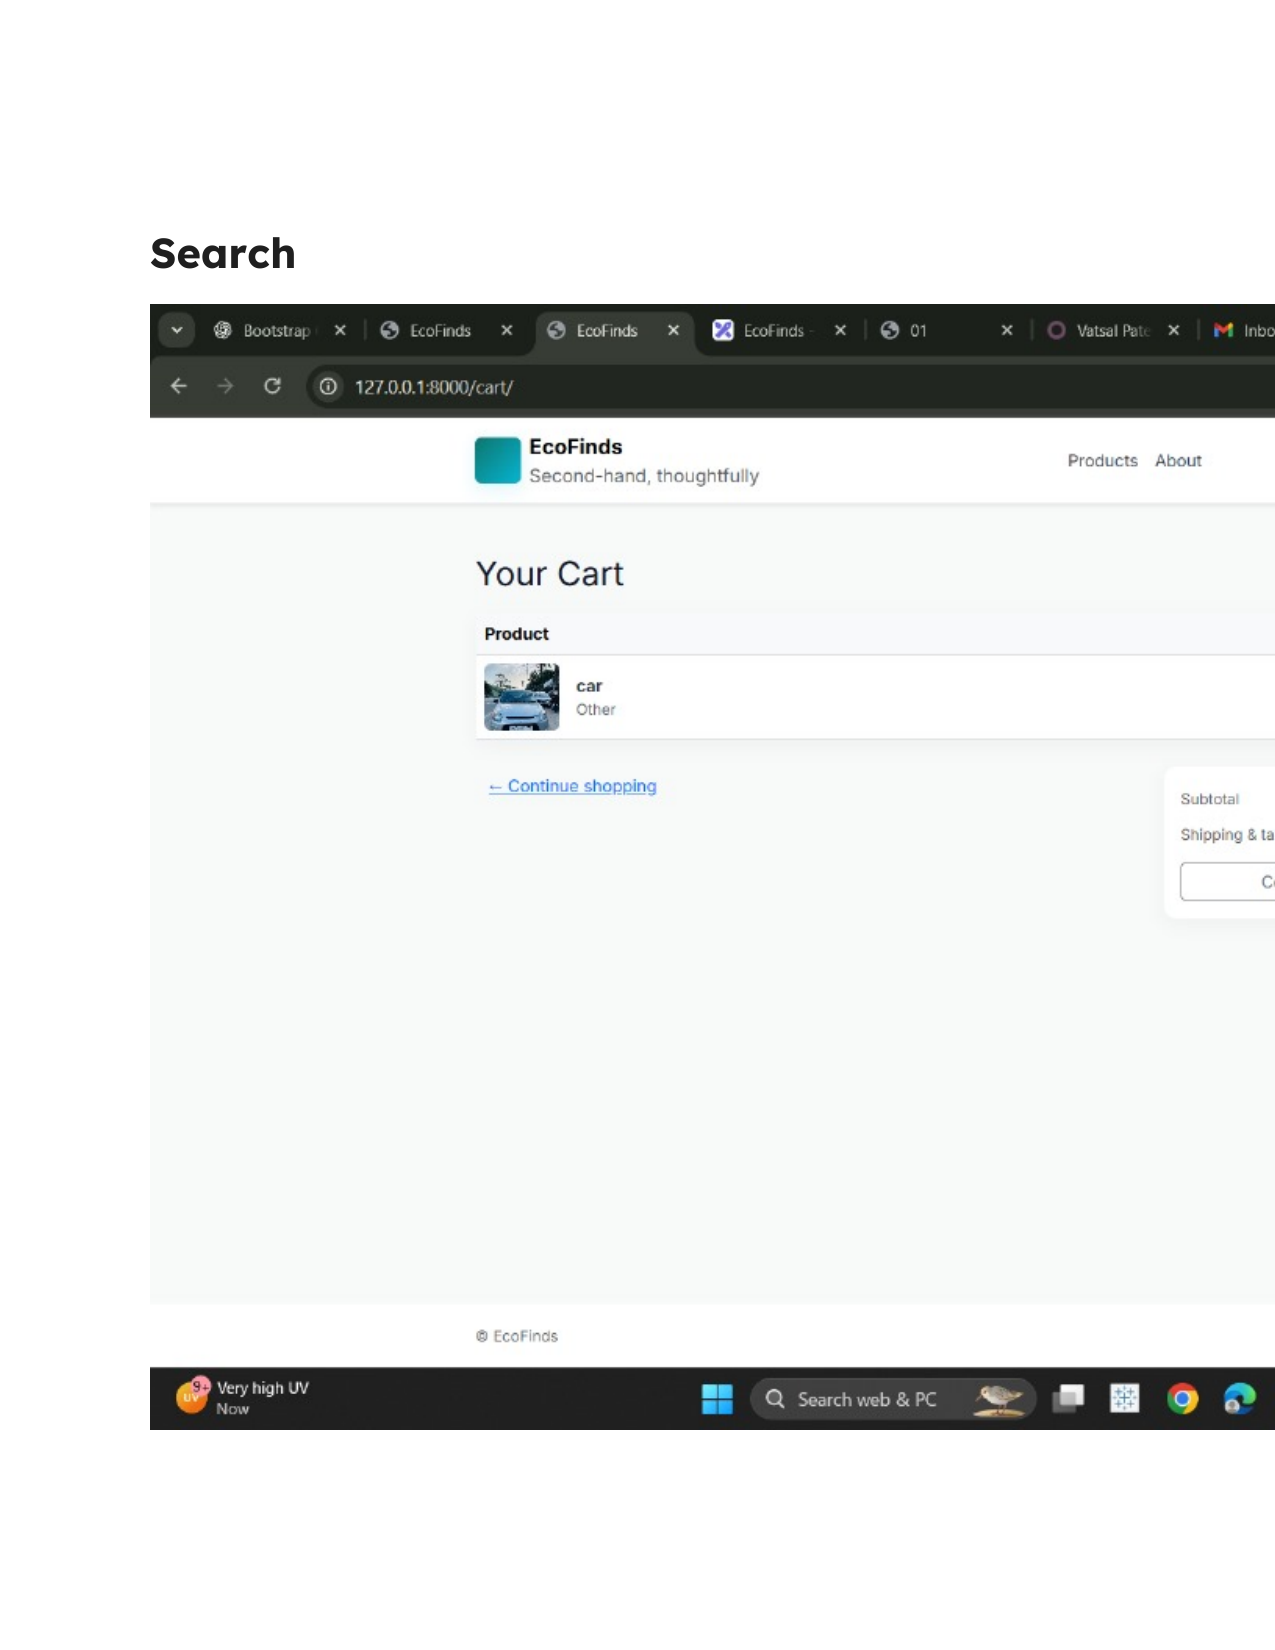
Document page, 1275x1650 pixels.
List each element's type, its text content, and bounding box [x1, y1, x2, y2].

text Search [150, 227, 1125, 279]
picture [150, 304, 1275, 1430]
